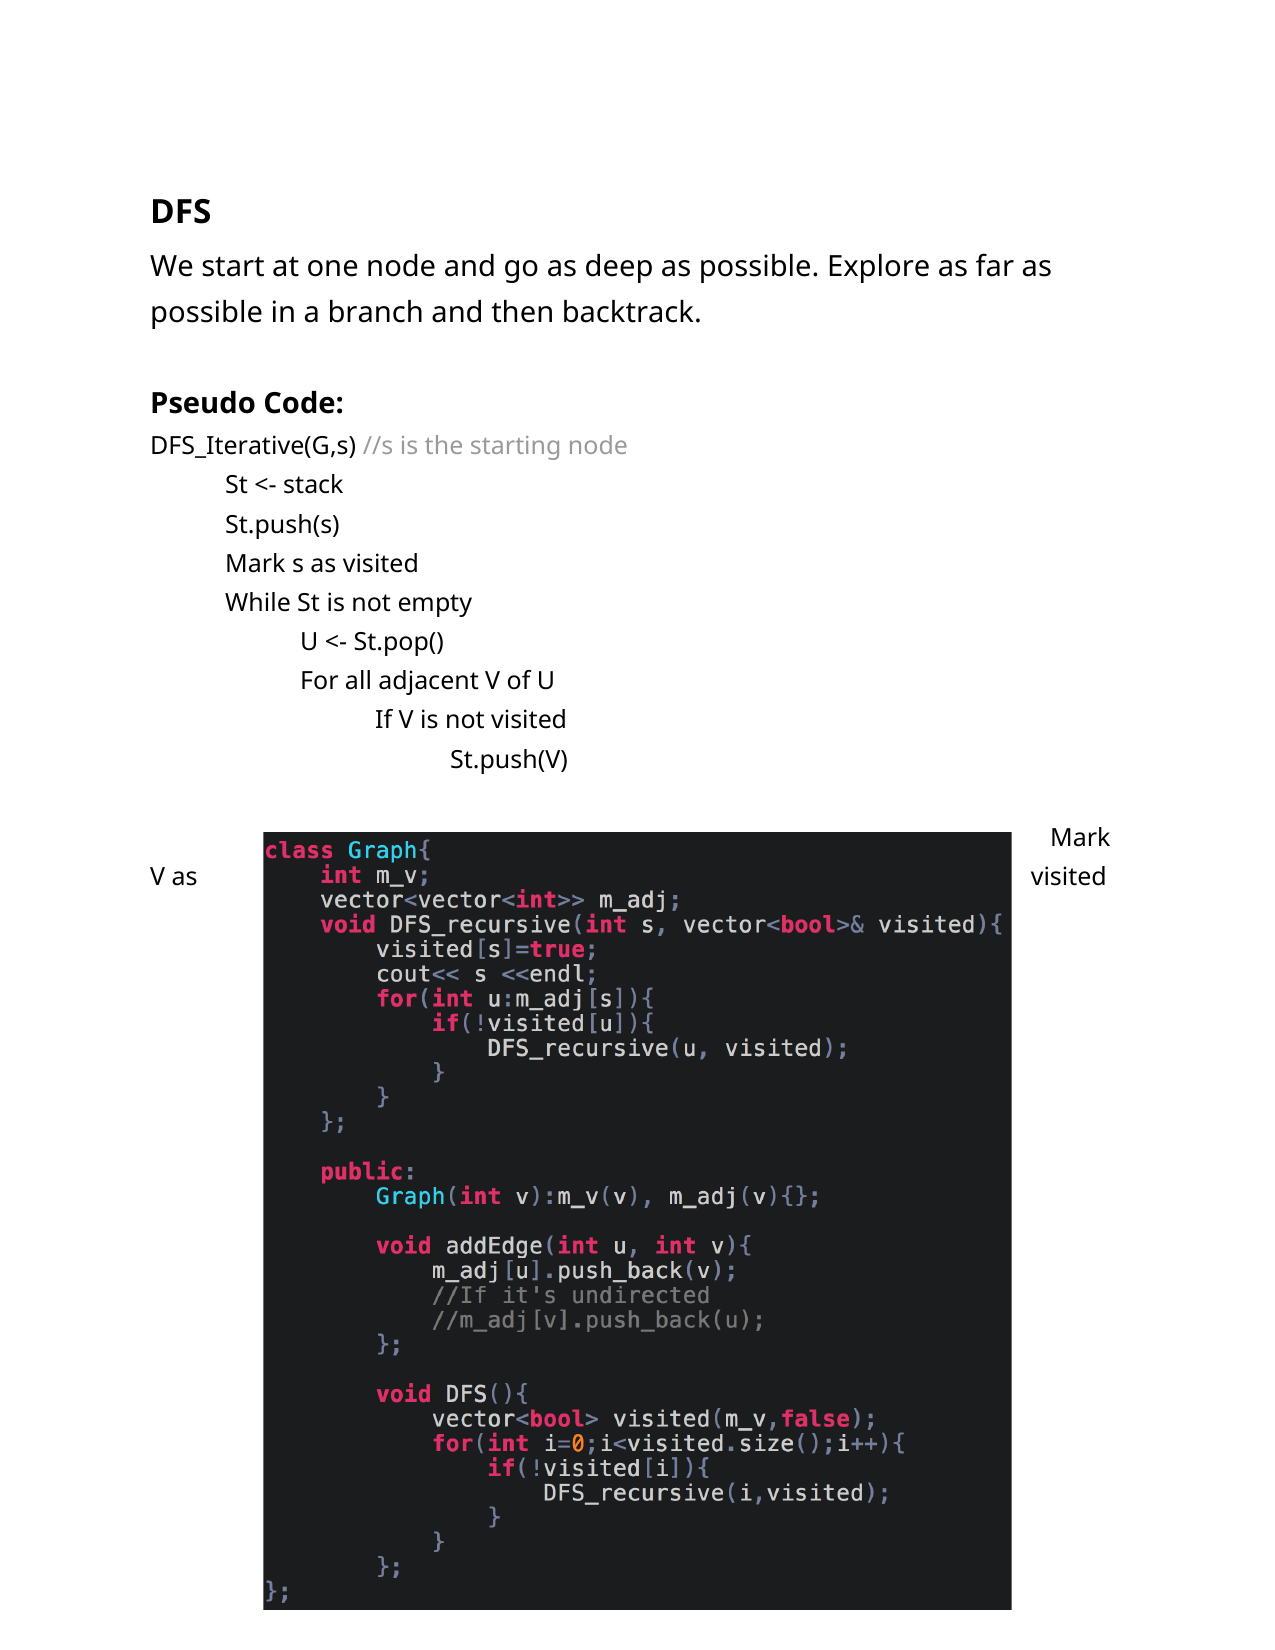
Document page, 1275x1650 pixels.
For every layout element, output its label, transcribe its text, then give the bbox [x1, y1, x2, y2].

text St.push(V) [150, 741, 1125, 775]
text While St is not empty [150, 584, 1125, 619]
text If V is not visited [150, 702, 1125, 736]
text St <- stack [150, 467, 1125, 501]
text St.push(s) [150, 506, 1125, 540]
text DFS_Iterative(G,s) //s is the starting node [150, 428, 1125, 462]
text Mark s as visited [150, 545, 1125, 579]
subtitle DFS [150, 187, 1125, 233]
picture [263, 832, 1012, 1610]
text We start at one node and go as deep as possible. Explore as far as possible in a branch and then backtrack. [150, 245, 1125, 331]
text Pseudo Code: [150, 382, 1125, 422]
text Mark V as visited [150, 780, 1125, 893]
text U <- St.pop() [150, 624, 1125, 658]
text For all adjacent V of U [150, 663, 1125, 697]
